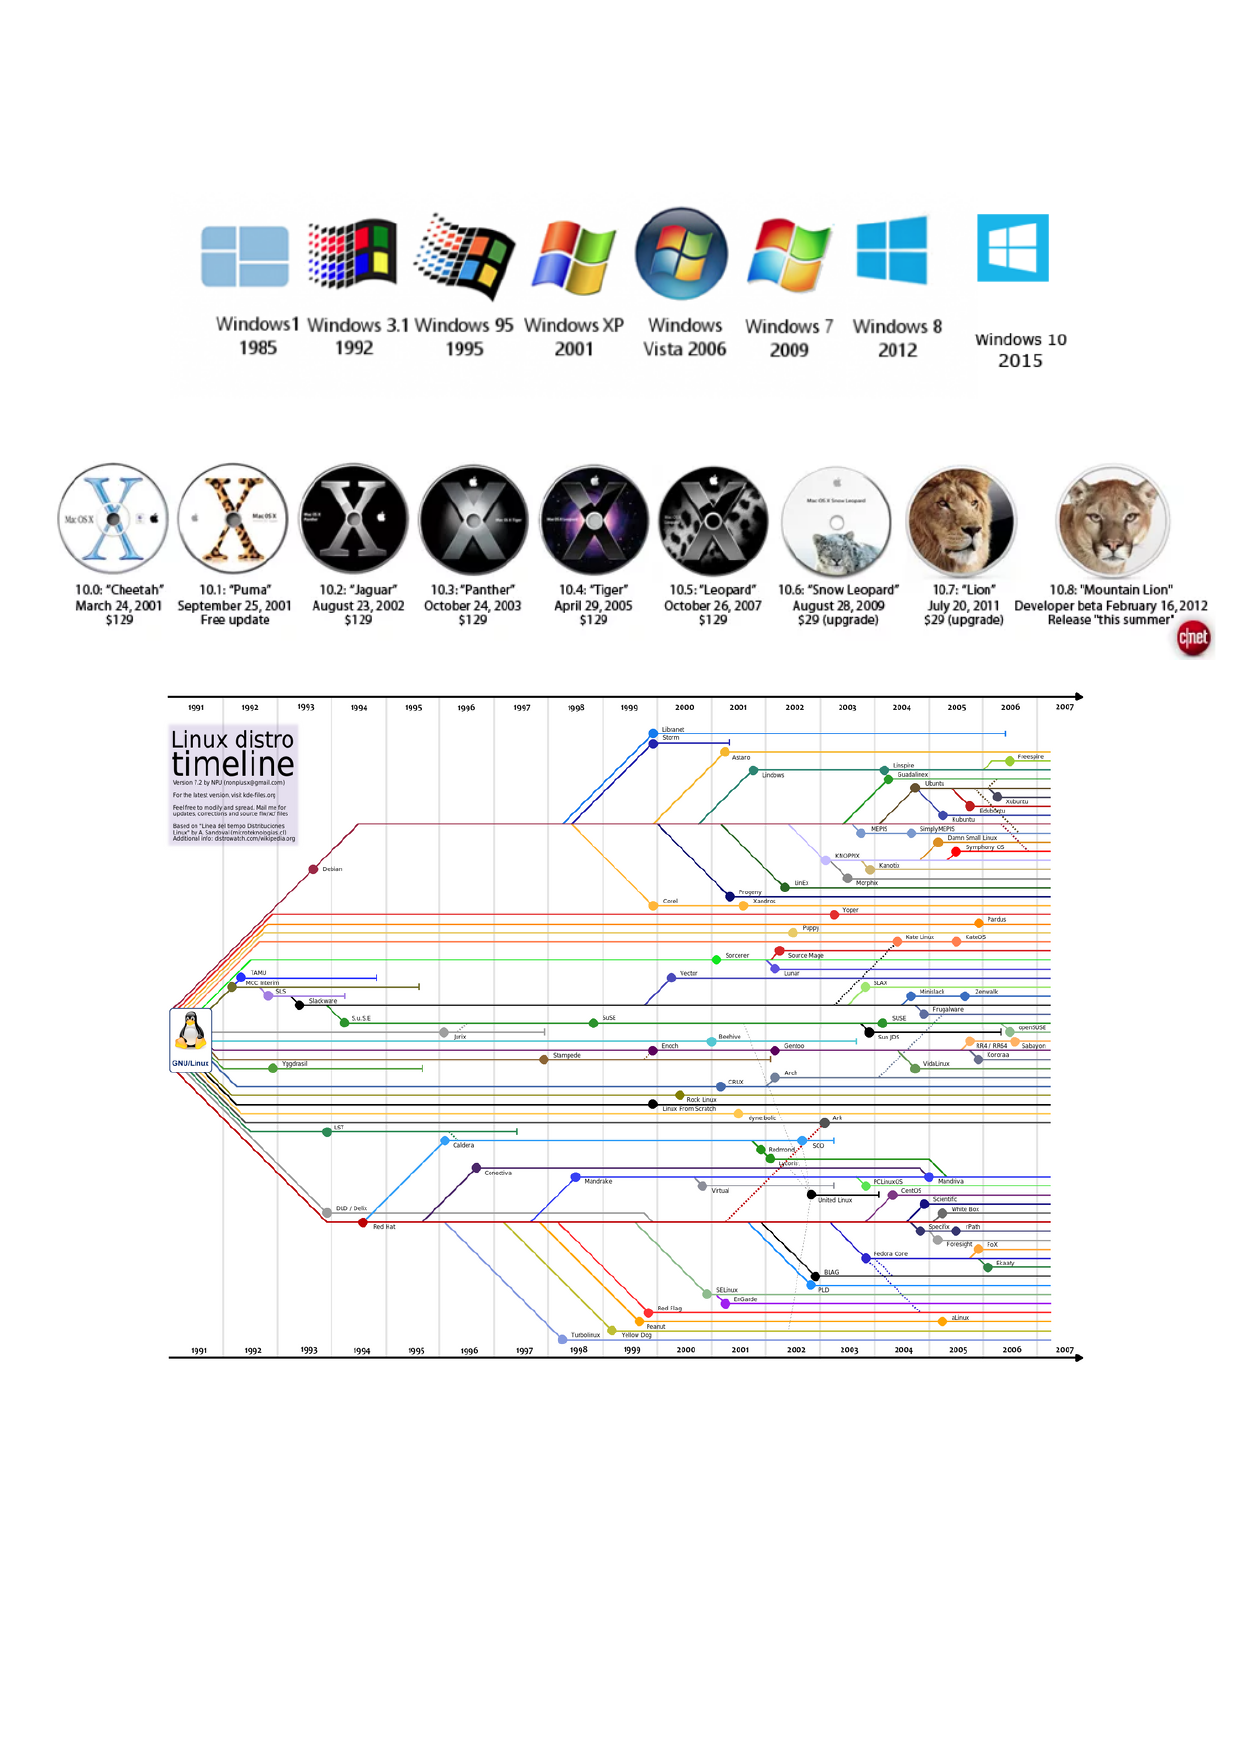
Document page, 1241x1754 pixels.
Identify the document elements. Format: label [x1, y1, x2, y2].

picture [150, 688, 1091, 1366]
picture [26, 168, 1228, 670]
